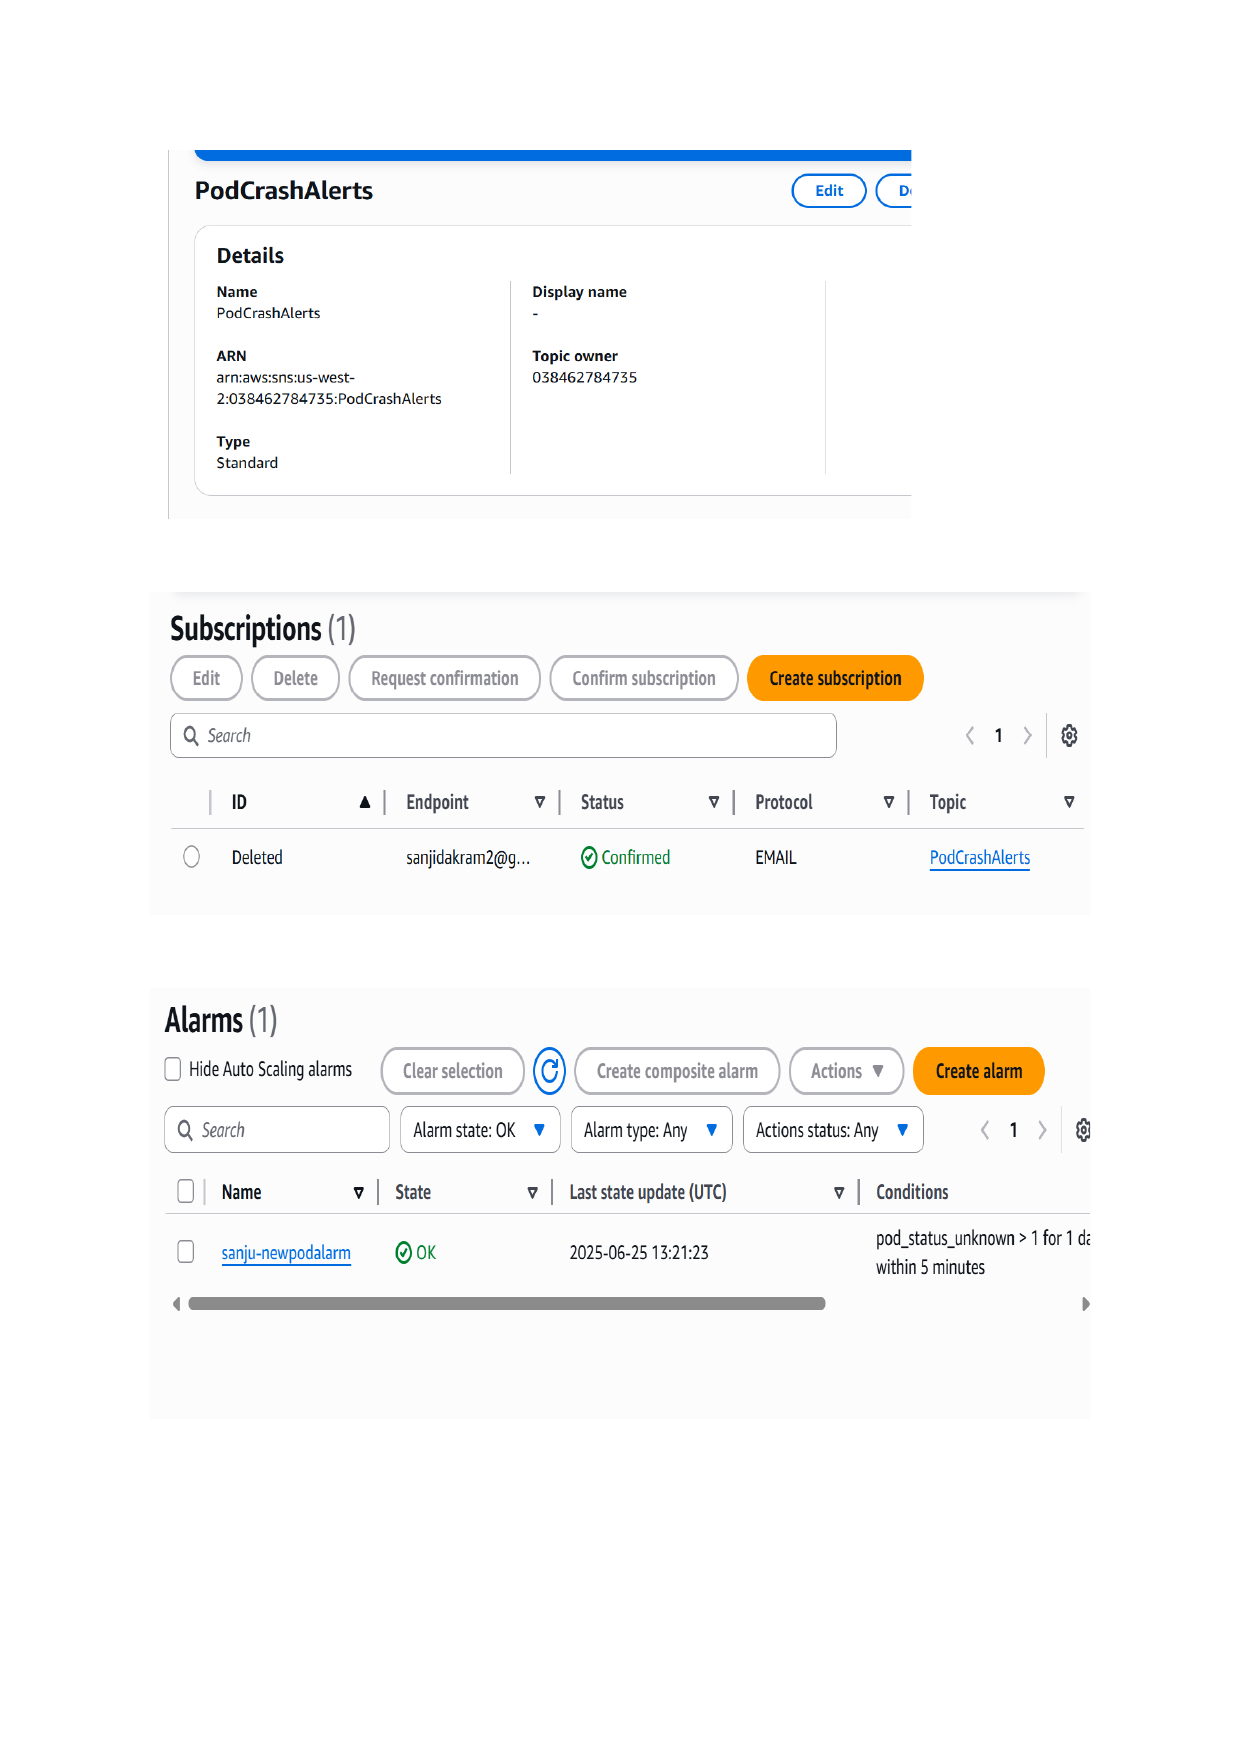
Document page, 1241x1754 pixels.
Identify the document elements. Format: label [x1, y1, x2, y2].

picture [150, 592, 1091, 915]
picture [150, 150, 912, 519]
picture [150, 988, 1091, 1419]
